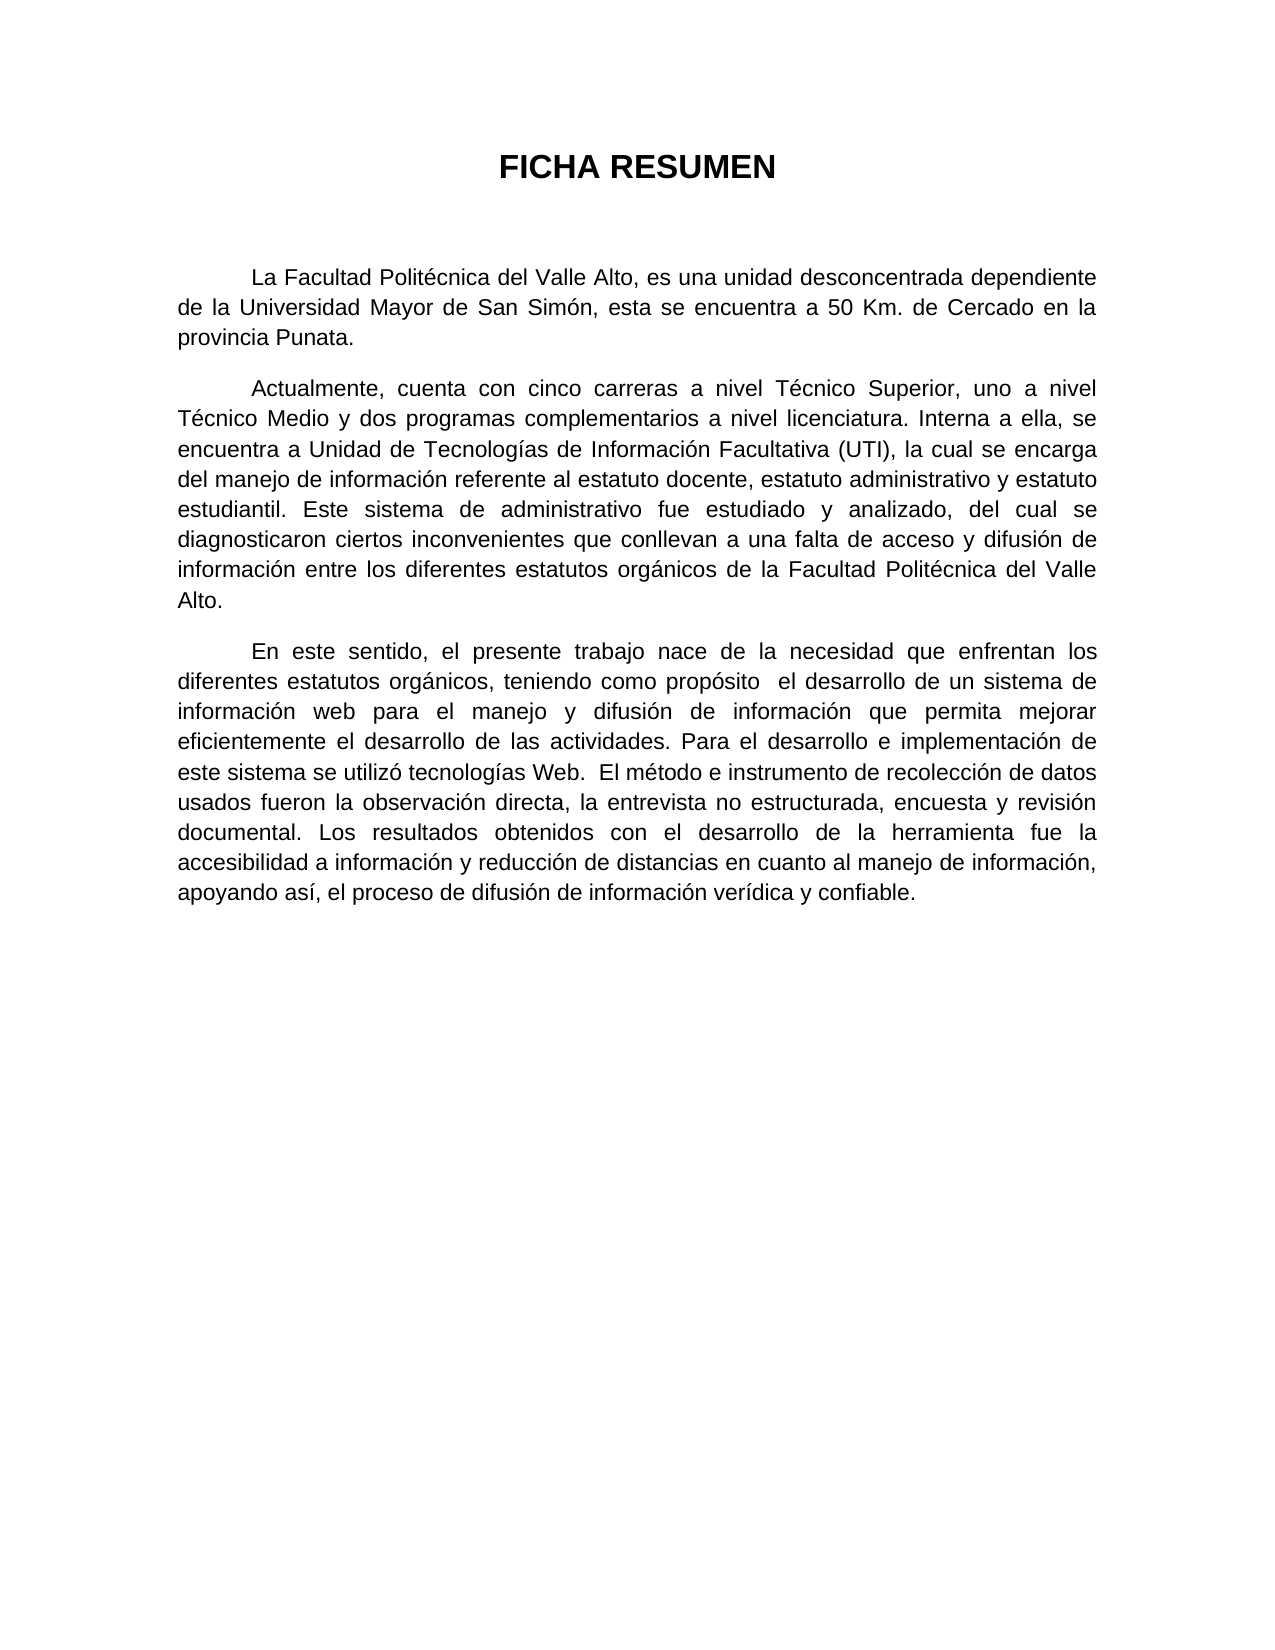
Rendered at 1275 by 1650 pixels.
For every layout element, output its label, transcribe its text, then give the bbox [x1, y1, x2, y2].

text FICHA RESUMEN [177, 148, 1098, 186]
text En este sentido, el presente trabajo nace de la necesidad que enfrentan los diferentes estatutos orgánicos, teniendo como propósito el desarrollo de un sistema de información web para el manejo y difusión de información que permita mejorar eficientemente el desarrollo de las actividades. Para el desarrollo e implementación de este sistema se utilizó tecnologías Web. El método e instrumento de recolección de datos usados fueron la observación directa, la entrevista no estructurada, encuesta y revisión documental. Los resultados obtenidos con el desarrollo de la herramienta fue la accesibilidad a información y reducción de distancias en cuanto al manejo de información, apoyando así, el proceso de difusión de información verídica y confiable. [177, 638, 1098, 906]
text Actualmente, cuenta con cinco carreras a nivel Técnico Superior, uno a nivel Técnico Medio y dos programas complementarios a nivel licenciatura. Interna a ella, se encuentra a Unidad de Tecnologías de Información Facultativa (UTI), la cual se encarga del manejo de información referente al estatuto docente, estatuto administrativo y estatuto estudiantil. Este sistema de administrativo fue estudiado y analizado, del cual se diagnosticaron ciertos inconvenientes que conllevan a una falta de acceso y difusión de información entre los diferentes estatutos orgánicos de la Facultad Politécnica del Valle Alto. [177, 375, 1098, 613]
text La Facultad Politécnica del Valle Alto, es una unidad desconcentrada dependiente de la Universidad Mayor de San Simón, esta se encuentra a 50 Km. de Cercado en la provincia Punata. [177, 264, 1098, 350]
